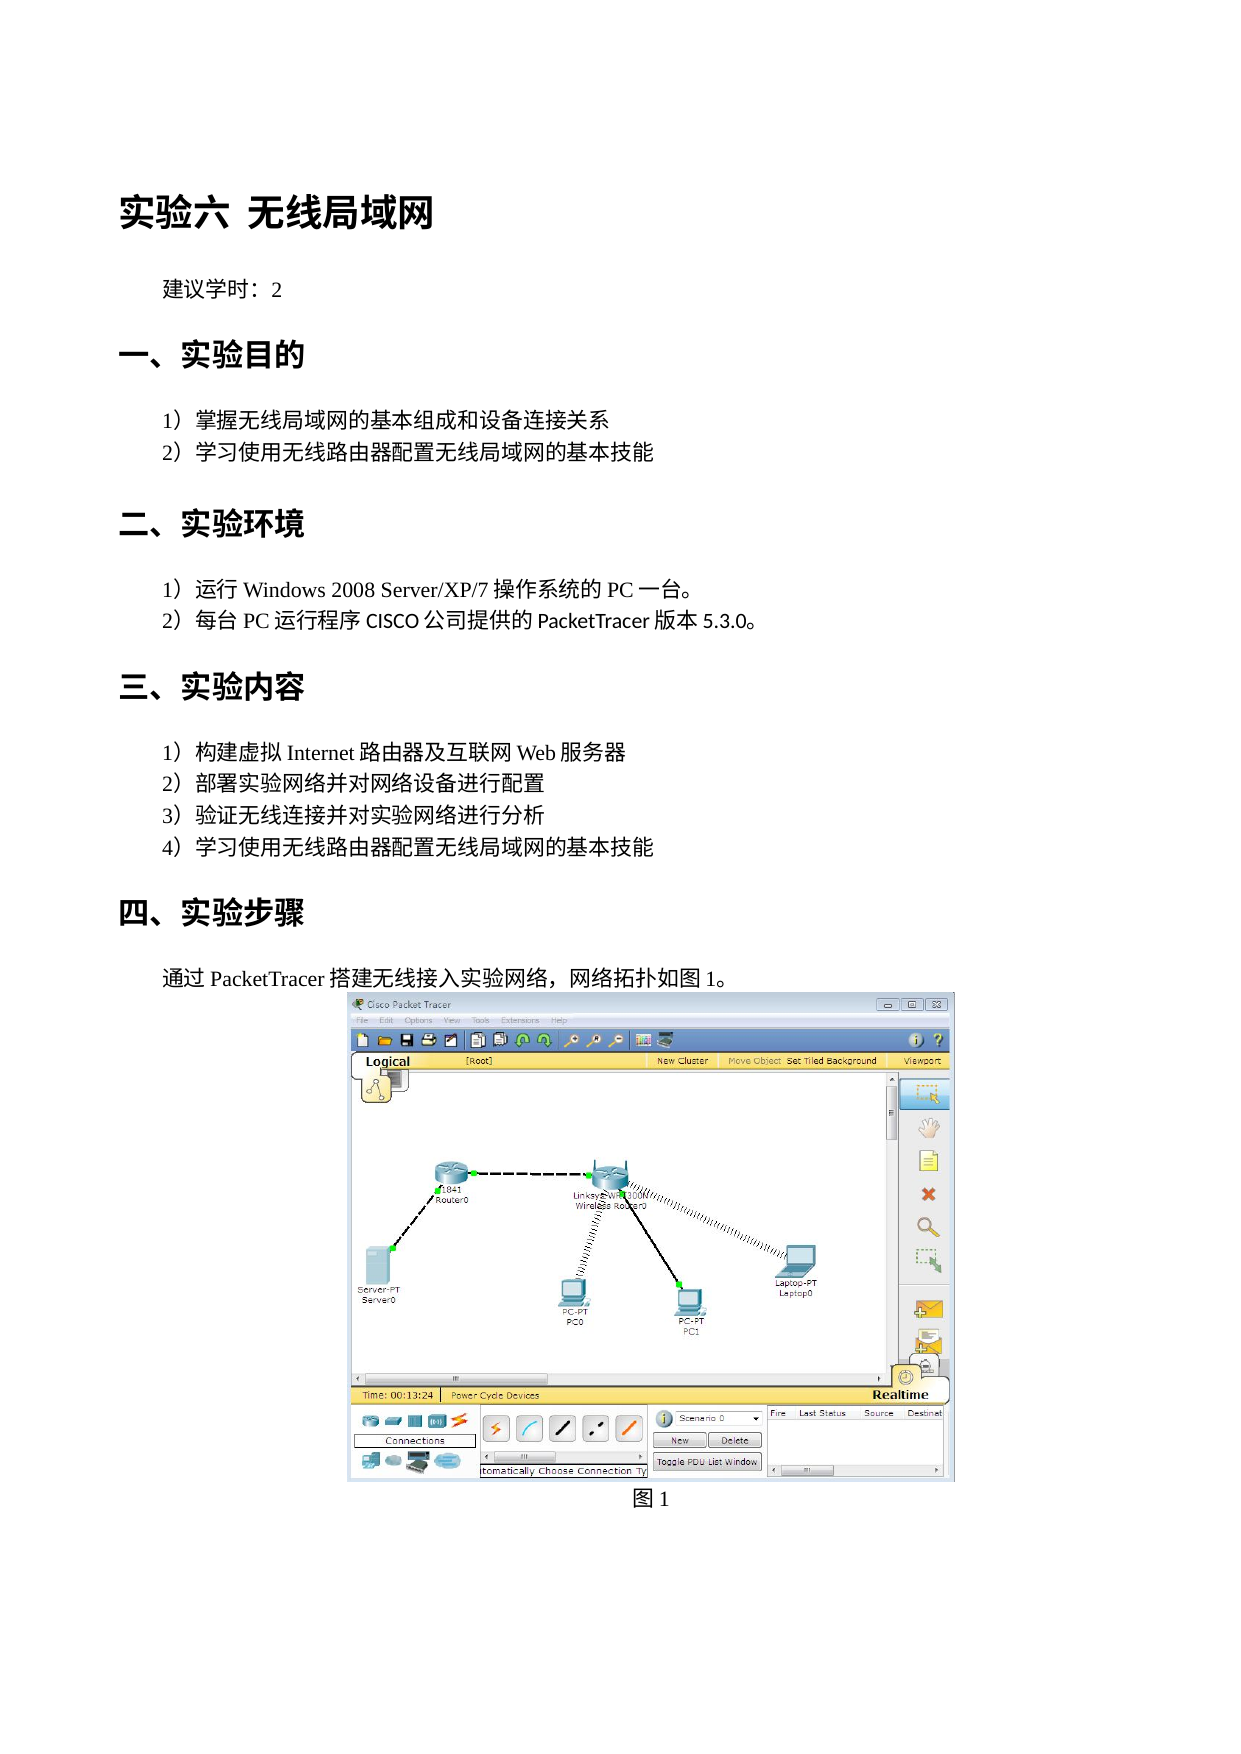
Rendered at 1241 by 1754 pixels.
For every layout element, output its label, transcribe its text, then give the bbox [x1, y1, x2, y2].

text 2）部署实验网络并对网络设备进行配置 [118, 766, 1140, 798]
text 通过PacketTracer搭建无线接入实验网络，网络拓扑如图1。 [118, 961, 1140, 992]
text 3）验证无线连接并对实验网络进行分析 [118, 798, 1140, 829]
subtitle 一、实验目的 [118, 331, 1140, 376]
text 4）学习使用无线路由器配置无线局域网的基本技能 [118, 829, 1140, 861]
subtitle 三、实验内容 [118, 662, 1140, 707]
subtitle 实验六 无线局域网 [118, 183, 1140, 237]
text 2）每台PC运行程序CISCO公司提供的PacketTracer版本5.3.0。 [118, 603, 1140, 635]
text 1）运行Windows 2008 Server/XP/7操作系统的PC一台。 [118, 572, 1140, 603]
text 1）掌握无线局域网的基本组成和设备连接关系 [118, 403, 1138, 434]
text 1）构建虚拟Internet路由器及互联网Web服务器 [118, 734, 1140, 766]
text 建议学时：2 [118, 272, 1140, 303]
picture [347, 992, 955, 1482]
text 图 1 [118, 1481, 1140, 1513]
subtitle 四、实验步骤 [118, 888, 1140, 933]
text 2）学习使用无线路由器配置无线局域网的基本技能 [118, 434, 1138, 466]
subtitle 二、实验环境 [118, 499, 1140, 545]
